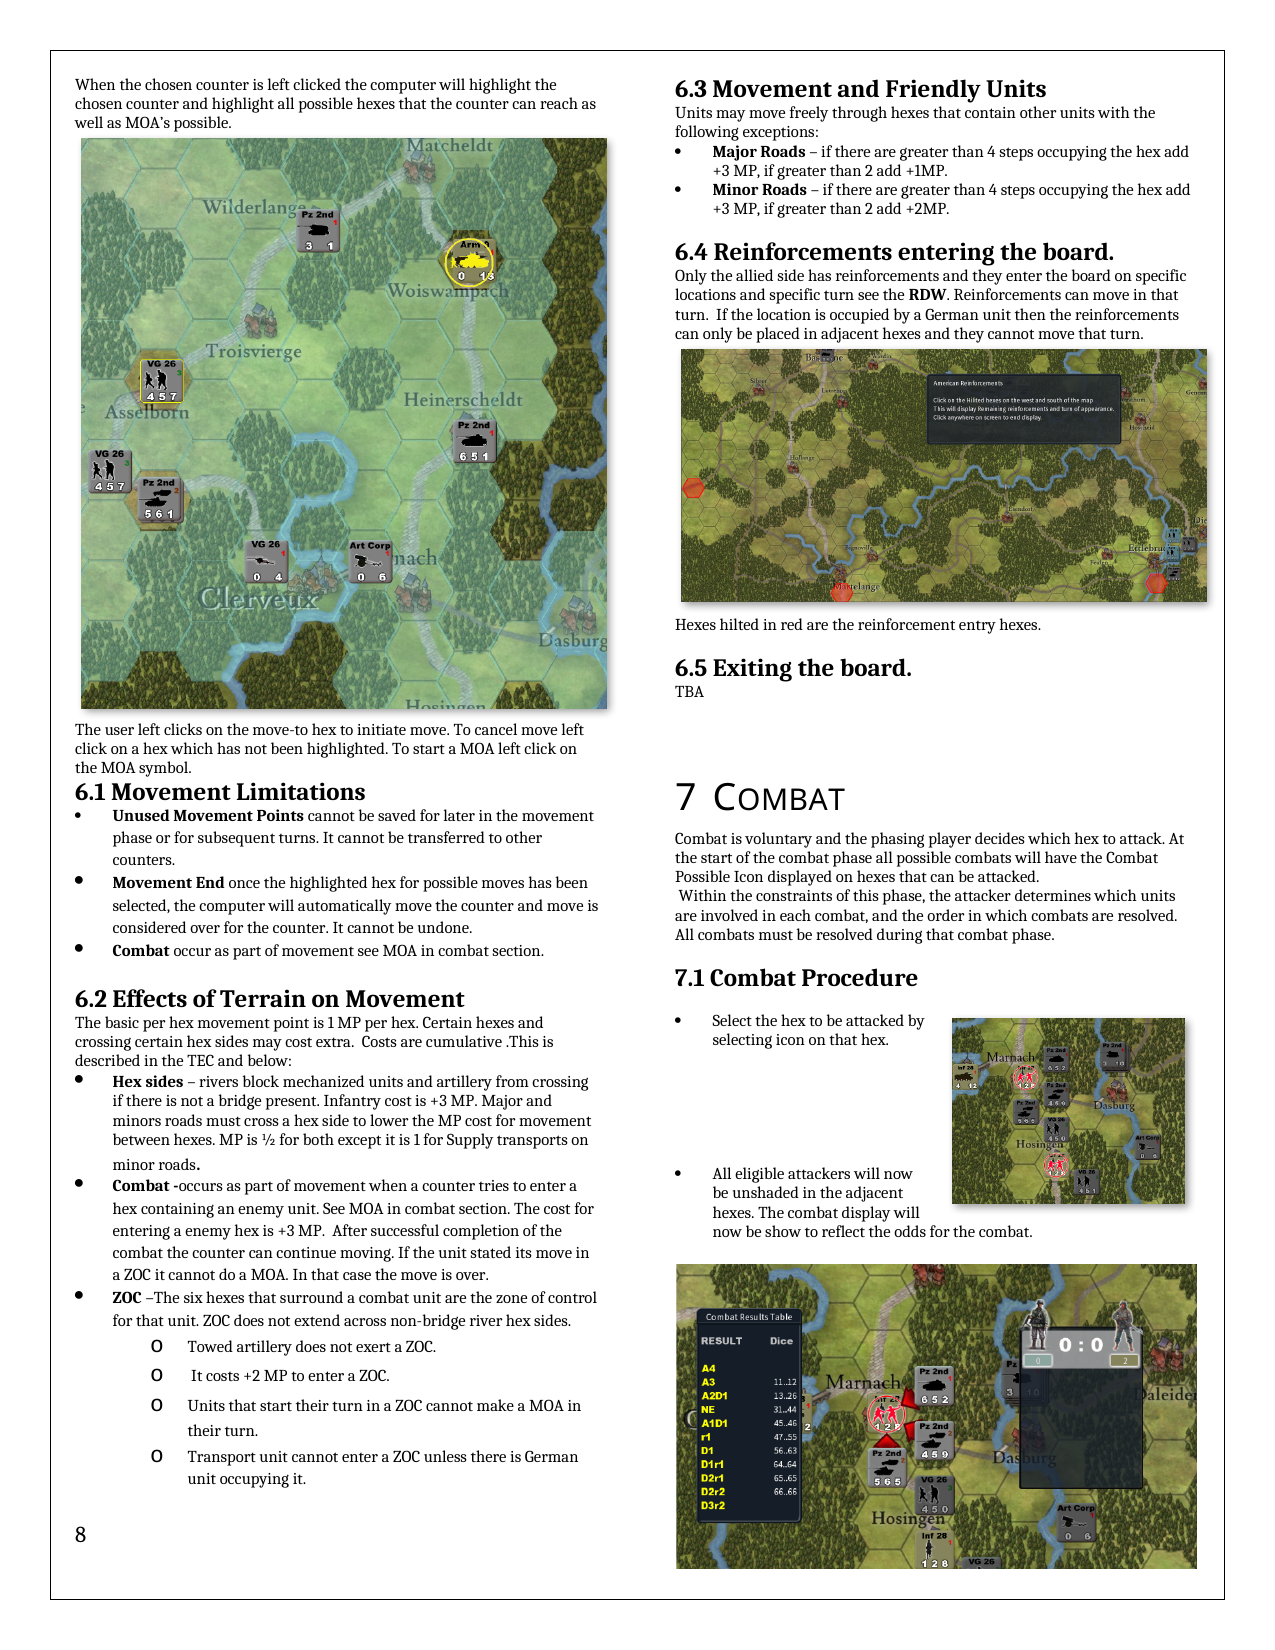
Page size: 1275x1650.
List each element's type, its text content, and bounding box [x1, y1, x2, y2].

list Minor Roads – if there are greater than 4 steps occupying the hex add +3 MP, if greater than 2 add +2MP. [675, 180, 1200, 219]
list Combat -occurs as part of movement when a counter tries to enter a hex containing an enemy unit. See MOA in combat section. The cost for entering a enemy hex is +3 MP. After successful completion of the combat the counter can continue moving. If the unit stated its move in a ZOC it cannot do a MOA. In that case the move is over. [75, 1176, 600, 1284]
text Hexes hilted in red are the reinforcement entry hexes. [675, 615, 1200, 634]
text Within the constraints of this phase, the attacker determines which units are involved in each combat, and the order in which combats are resolved. All combats must be resolved during that combat phase. [675, 887, 1200, 944]
list Major Roads – if there are greater than 4 steps occupying the hex add +3 MP, if greater than 2 add +1MP. [675, 142, 1200, 180]
text Units may move freely through hexes that contain other units with the following exceptions: [675, 104, 1200, 142]
text Combat is voluntary and the phasing player decides which hex to attack. At the start of the combat phase all possible combats will have the Combat Possible Icon displayed on hexes that can be attacked. [675, 829, 1200, 887]
list Transport unit cannot enter a ZOC unless there is German unit occupying it. [150, 1443, 600, 1488]
list Unused Movement Points cannot be saved for later in the movement phase or for subsequent turns. It cannot be transferred to other counters. [75, 806, 600, 869]
text 7.1 Combat Procedure [675, 963, 1200, 992]
text 6.4 Reinforcements entering the board. [675, 238, 1200, 267]
text 6.2 Effects of Terrain on Movement [75, 985, 600, 1013]
list Hex sides – rivers block mechanized units and artillery from crossing if there is not a bridge present. Infantry cost is +3 MP. Major and minors roads must cross a hex side to lower the MP cost for movement between hexes. MP is ½ for both except it is 1 for Supply transports on minor roads. [75, 1071, 600, 1176]
subtitle Combat [675, 771, 1200, 822]
list Towed artillery does not exert a ZOC. [150, 1333, 600, 1359]
list Select the hex to be attacked by selecting icon on that hex. [675, 1011, 1200, 1050]
picture [681, 349, 1207, 602]
picture [952, 1050, 1185, 1165]
text 6.3 Movement and Friendly Units [675, 75, 1200, 104]
picture [675, 1264, 1197, 1568]
list Movement End once the highlighted hex for possible moves has been selected, the computer will automatically move the counter and move is considered over for the counter. It cannot be undone. [75, 872, 600, 937]
text 6.1 Movement Limitations [75, 778, 600, 806]
list Combat occur as part of movement see MOA in combat section. [75, 940, 600, 961]
text Only the allied side has reinforcements and they enter the board on specific locations and specific turn see the RDW. Reinforcements can move in that turn. If the location is occupied by a German unit then the reinforcements can only be placed in adjacent hexes and they cannot move that turn. [675, 267, 1200, 343]
list It costs +2 MP to enter a ZOC. [150, 1363, 600, 1389]
list ZOC –The six hexes that surround a combat unit are the zone of control for that unit. ZOC does not extend across non-bridge river hex sides. [75, 1287, 600, 1330]
list Units that start their turn in a ZOC cannot make a MOA in their turn. [150, 1392, 600, 1440]
text The basic per hex movement point is 1 MP per hex. Certain hexes and crossing certain hex sides may cost extra. Costs are cumulative .This is described in the TEC and below: [75, 1013, 600, 1071]
list All eligible attackers will now be unshaded in the adjacent hexes. The combat display will now be show to reflect the odds for the combat. [675, 1165, 1200, 1241]
picture [81, 138, 607, 709]
text TBA [675, 682, 1200, 702]
text When the chosen counter is left clicked the computer will highlight the chosen counter and highlight all possible hexes that the counter can reach as well as MOA’s possible. [75, 75, 600, 132]
text The user left clicks on the move-to hex to initiate move. To cancel move left click on a hex which has not been highlighted. To start a MOA left click on the MOA symbol. [75, 720, 600, 778]
text 6.5 Exiting the board. [675, 654, 1200, 682]
